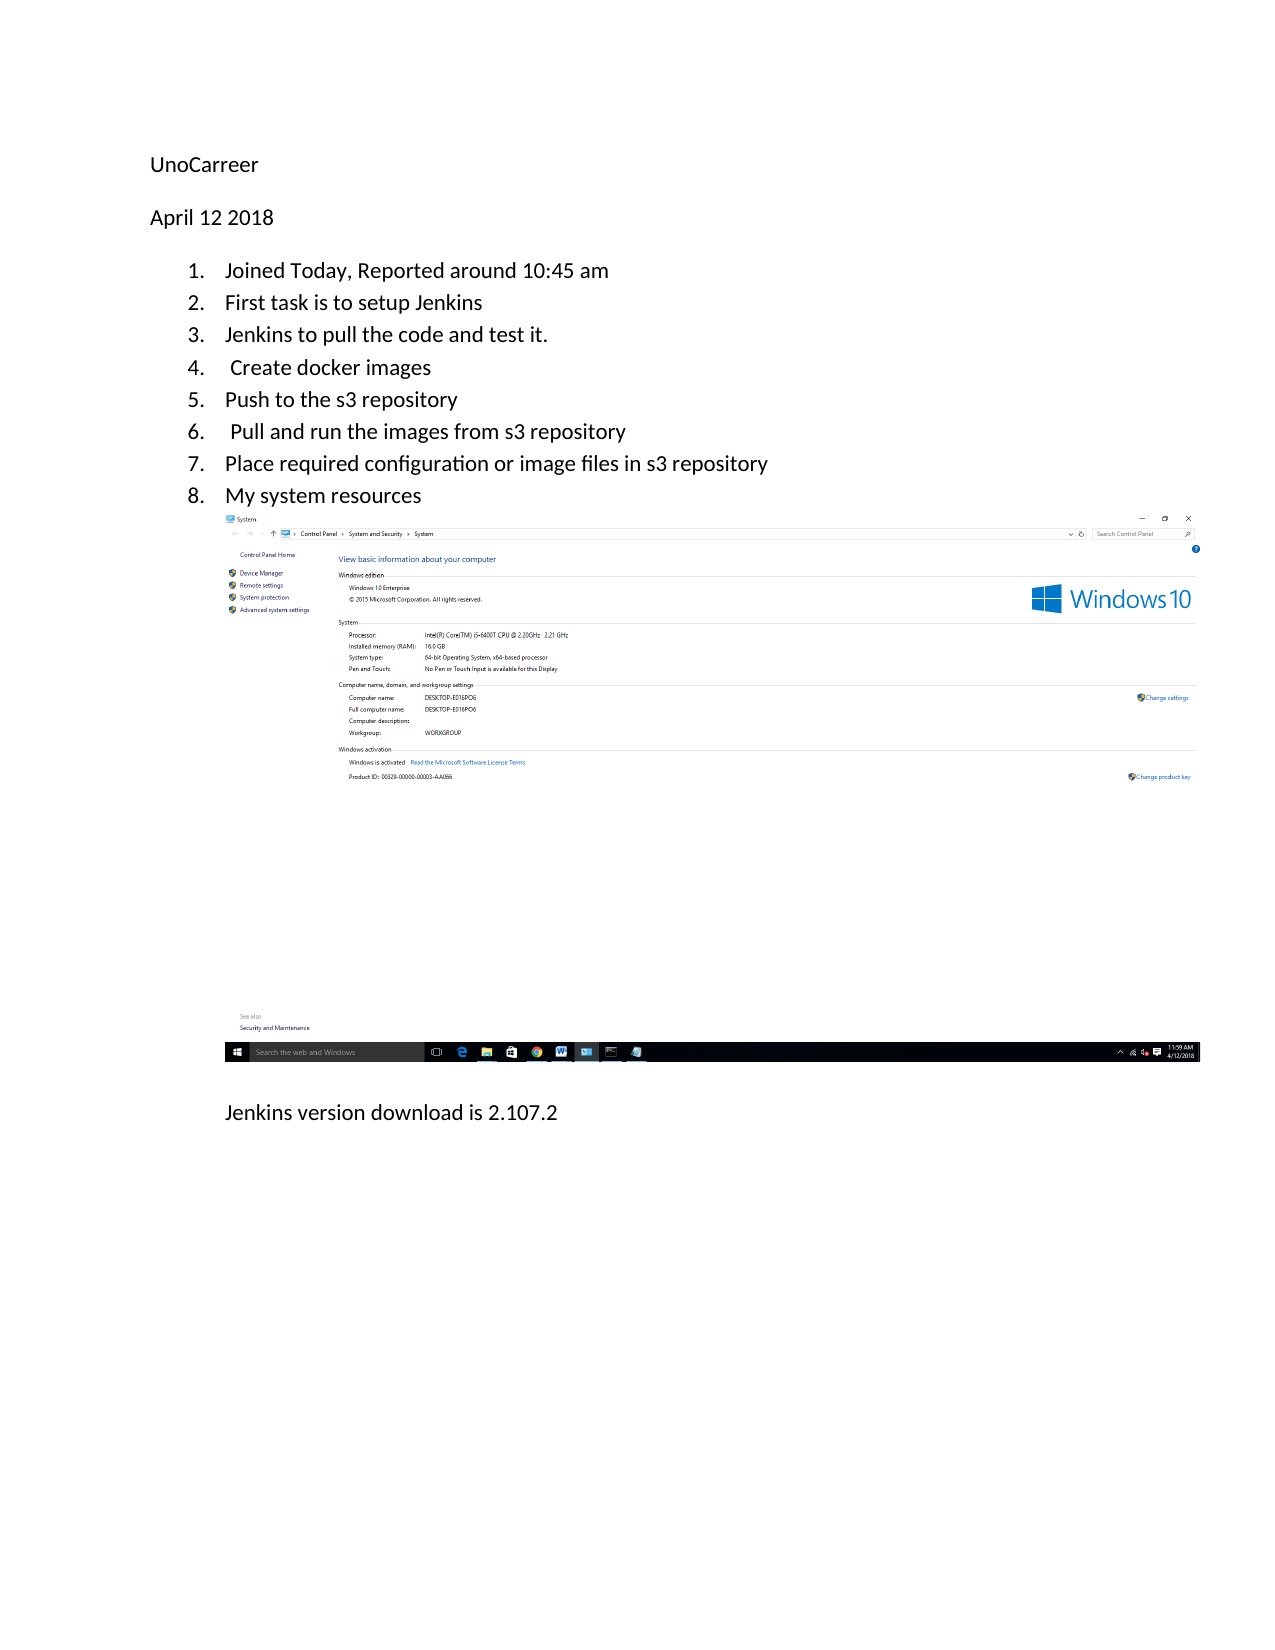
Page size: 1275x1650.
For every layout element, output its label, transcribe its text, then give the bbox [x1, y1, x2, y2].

list Pull and run the images from s3 repository [187, 417, 1125, 445]
picture [225, 513, 1200, 1062]
text April 12 2018 [150, 203, 1125, 231]
list First task is to setup Jenkins [187, 288, 1125, 316]
list My system resources [187, 481, 1125, 509]
list Push to the s3 repository [187, 385, 1125, 413]
list Create docker images [187, 353, 1125, 381]
list Joined Today, Reported around 10:45 am [187, 256, 1125, 284]
list Jenkins to pull the code and test it. [187, 320, 1125, 348]
list Jenkins version download is 2.107.2 [225, 1098, 1125, 1126]
list Place required configuration or image files in s3 repository [187, 449, 1125, 477]
text UnoCarreer [150, 150, 1125, 178]
